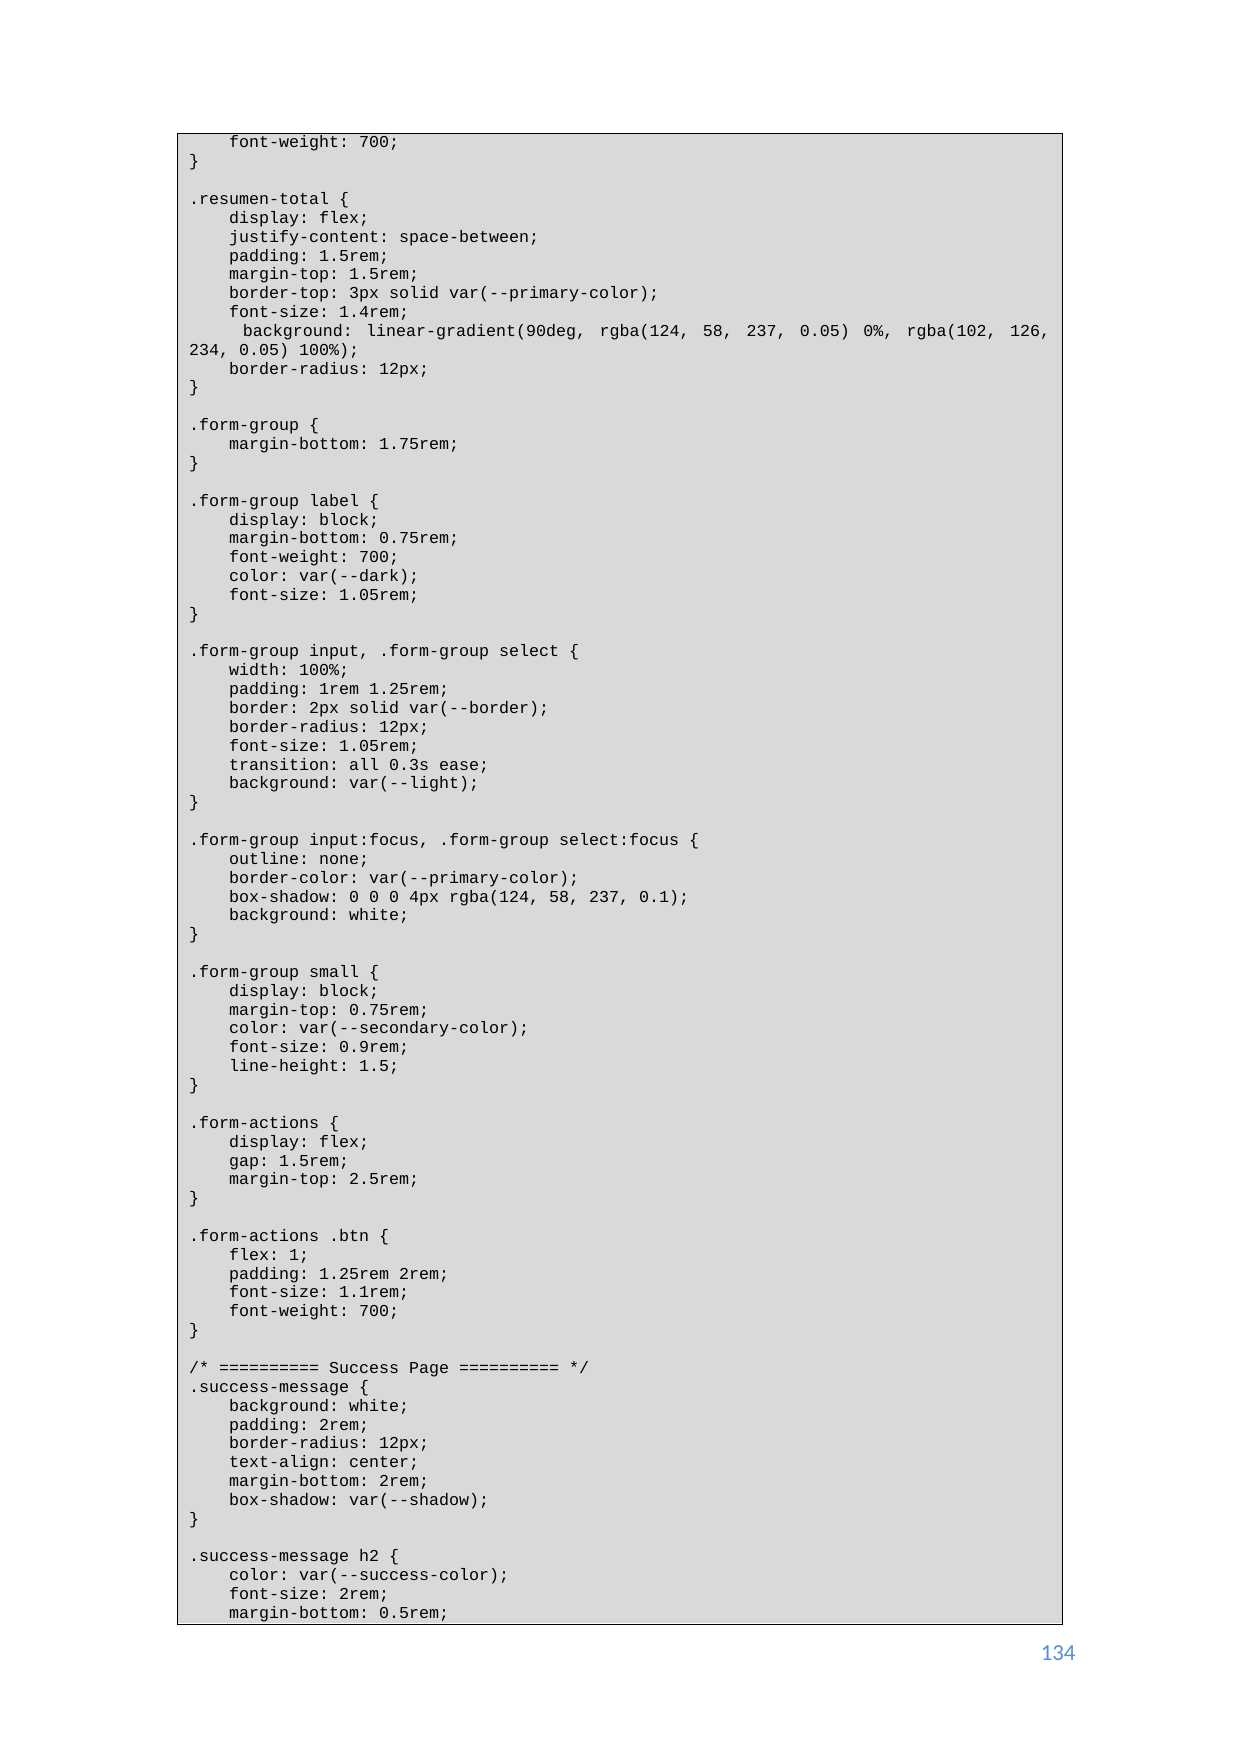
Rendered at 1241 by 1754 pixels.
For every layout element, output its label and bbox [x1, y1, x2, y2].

table_header [178, 134, 1062, 1623]
